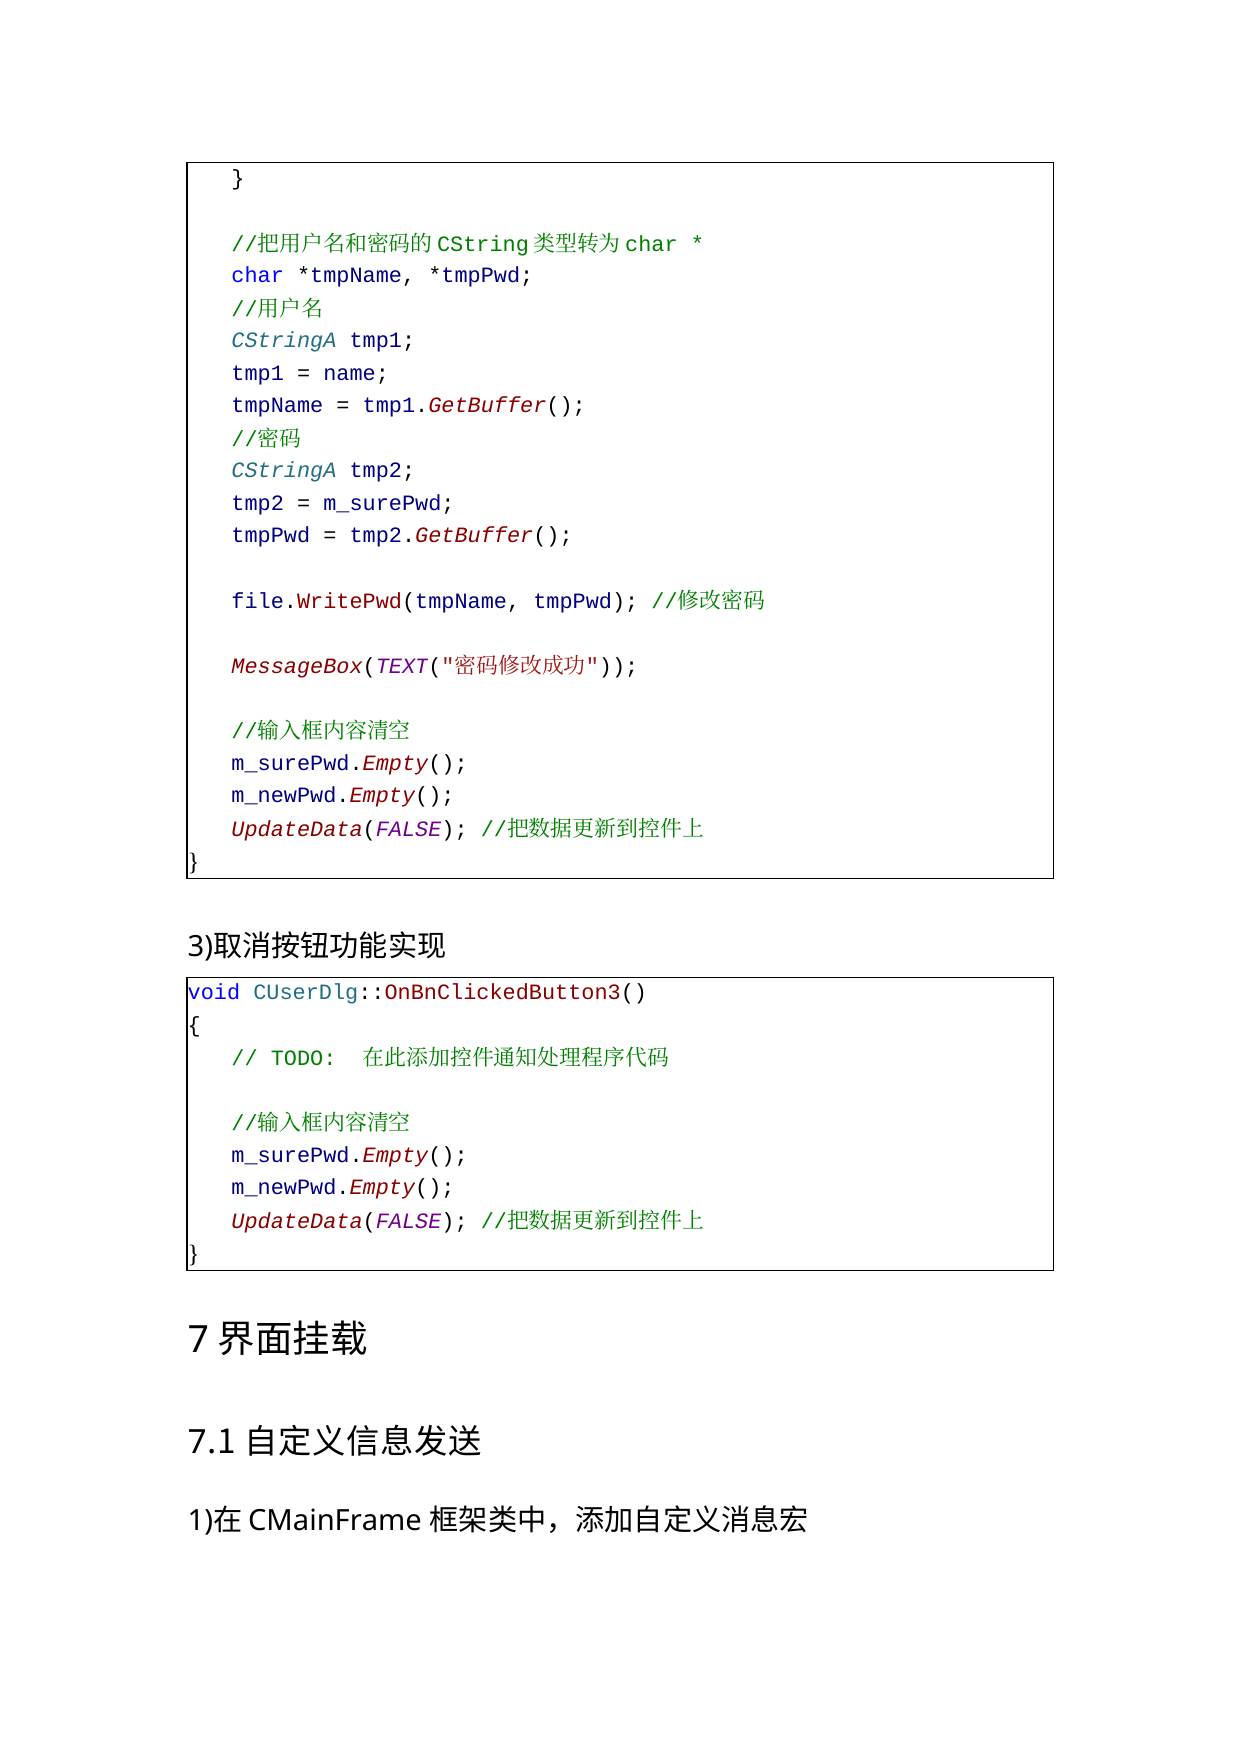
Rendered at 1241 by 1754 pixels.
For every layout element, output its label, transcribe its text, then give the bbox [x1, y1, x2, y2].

text MessageBox(TEXT("密码修改成功")); [188, 651, 1053, 683]
text file.WritePwd(tmpName, tmpPwd); //修改密码 [188, 586, 1053, 618]
text { [188, 1010, 1053, 1043]
text // TODO: 在此添加控件通知处理程序代码 [188, 1043, 1053, 1075]
text tmp1 = name; [188, 358, 1053, 391]
text //用户名 [188, 293, 1053, 326]
text tmp2 = m_surePwd; [188, 488, 1053, 521]
text //输入框内容清空 [188, 716, 1053, 748]
text } [188, 163, 1053, 196]
text tmpPwd = tmp2.GetBuffer(); [188, 521, 1053, 553]
text tmpName = tmp1.GetBuffer(); [188, 391, 1053, 423]
text } [188, 844, 1053, 878]
text m_newPwd.Empty(); [188, 781, 1053, 813]
text CStringA tmp1; [188, 326, 1053, 358]
text //把用户名和密码的CString类型转为char * [188, 228, 1053, 261]
list 取消按钮功能实现 [187, 912, 1053, 977]
text //密码 [188, 423, 1053, 456]
text //输入框内容清空 [188, 1108, 1053, 1140]
text UpdateData(FALSE); //把数据更新到控件上 [188, 1205, 1053, 1237]
text UpdateData(FALSE); //把数据更新到控件上 [188, 813, 1053, 844]
text m_newPwd.Empty(); [188, 1173, 1053, 1205]
text char *tmpName, *tmpPwd; [188, 261, 1053, 293]
list 在CMainFrame 框架类中，添加自定义消息宏 [187, 1485, 1053, 1550]
text CStringA tmp2; [188, 456, 1053, 488]
text void CUserDlg::OnBnClickedButton3() [188, 978, 1053, 1010]
text m_surePwd.Empty(); [188, 1140, 1053, 1173]
text m_surePwd.Empty(); [188, 748, 1053, 781]
text 7.1 自定义信息发送 [187, 1406, 1053, 1471]
text 7 界面挂载 [187, 1304, 1053, 1369]
text } [188, 1237, 1053, 1270]
